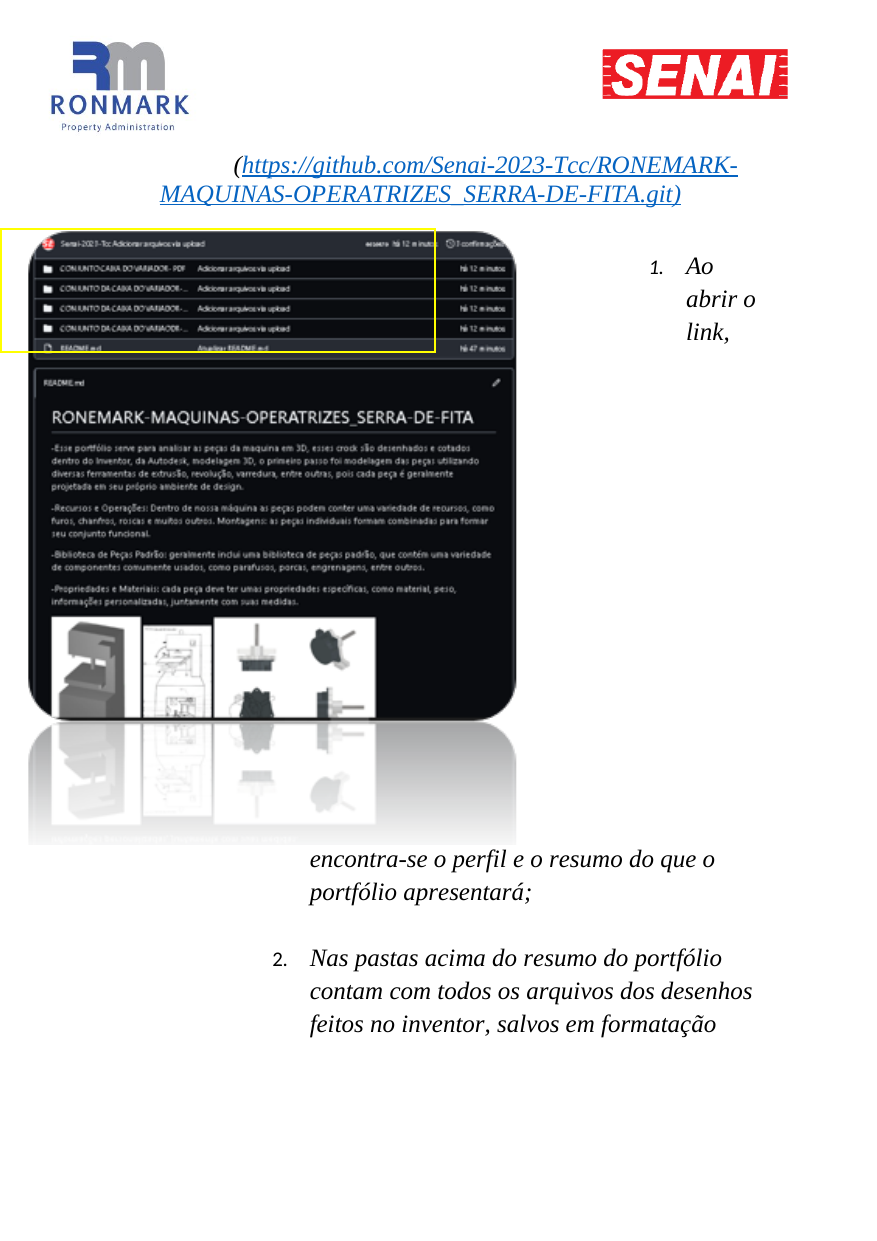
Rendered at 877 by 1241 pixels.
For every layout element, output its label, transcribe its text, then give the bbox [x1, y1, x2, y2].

list Ao abrir o link, encontra-se o perfil e o resumo do que o portfólio apresentará; [272, 251, 765, 906]
picture [27, 230, 434, 351]
picture [38, 29, 202, 138]
picture [582, 45, 807, 102]
picture [27, 230, 518, 845]
